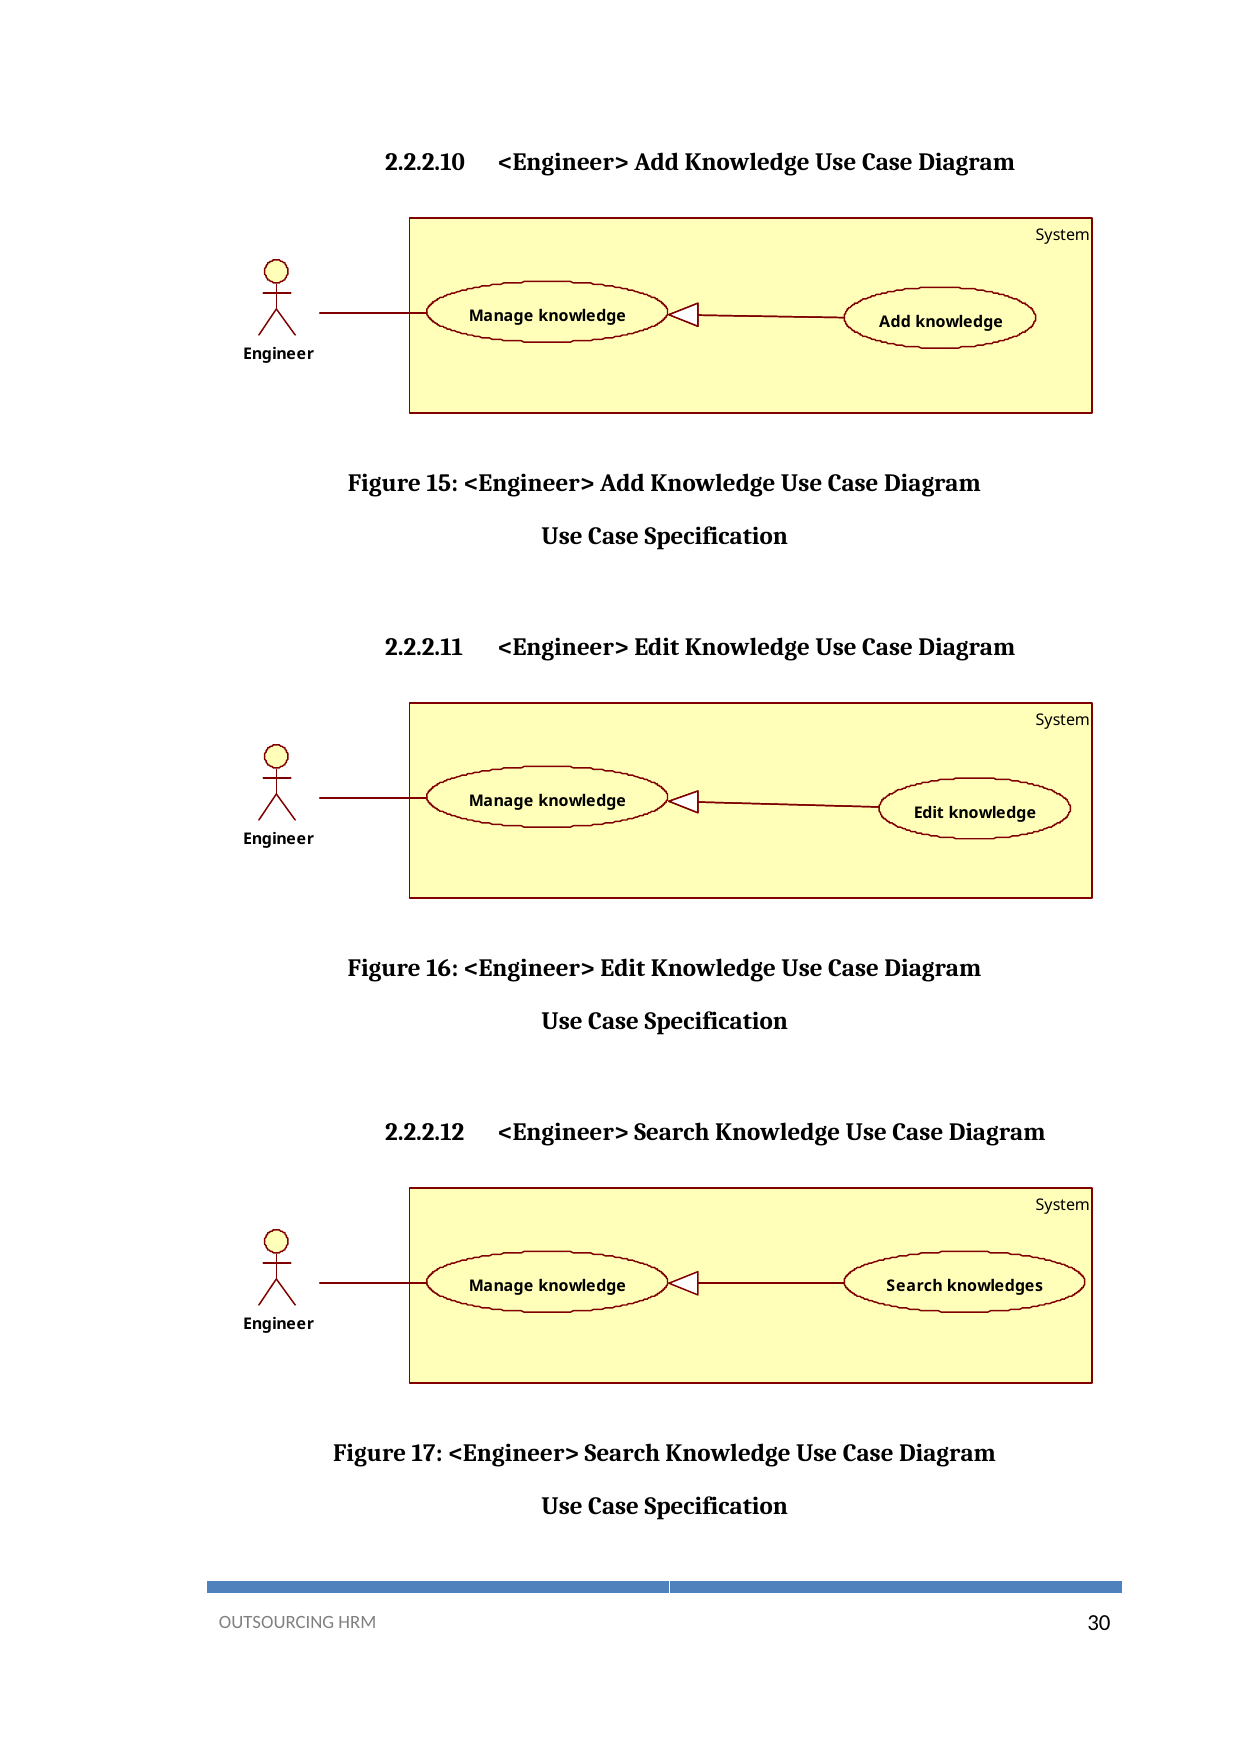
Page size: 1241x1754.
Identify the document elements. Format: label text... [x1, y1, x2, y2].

text Figure 15: <Engineer> Add Knowledge Use Case Diagram [207, 468, 1122, 497]
subtitle <Engineer> Edit Knowledge Use Case Diagram [385, 633, 1122, 661]
subtitle <Engineer> Add Knowledge Use Case Diagram [385, 148, 1122, 176]
text Use Case Specification [207, 1492, 1122, 1521]
subtitle <Engineer> Search Knowledge Use Case Diagram [385, 1118, 1122, 1146]
text Use Case Specification [207, 522, 1122, 551]
text Figure 17: <Engineer> Search Knowledge Use Case Diagram [207, 1438, 1122, 1467]
text Figure 16: <Engineer> Edit Knowledge Use Case Diagram [207, 953, 1122, 982]
text Use Case Specification [207, 1007, 1122, 1036]
